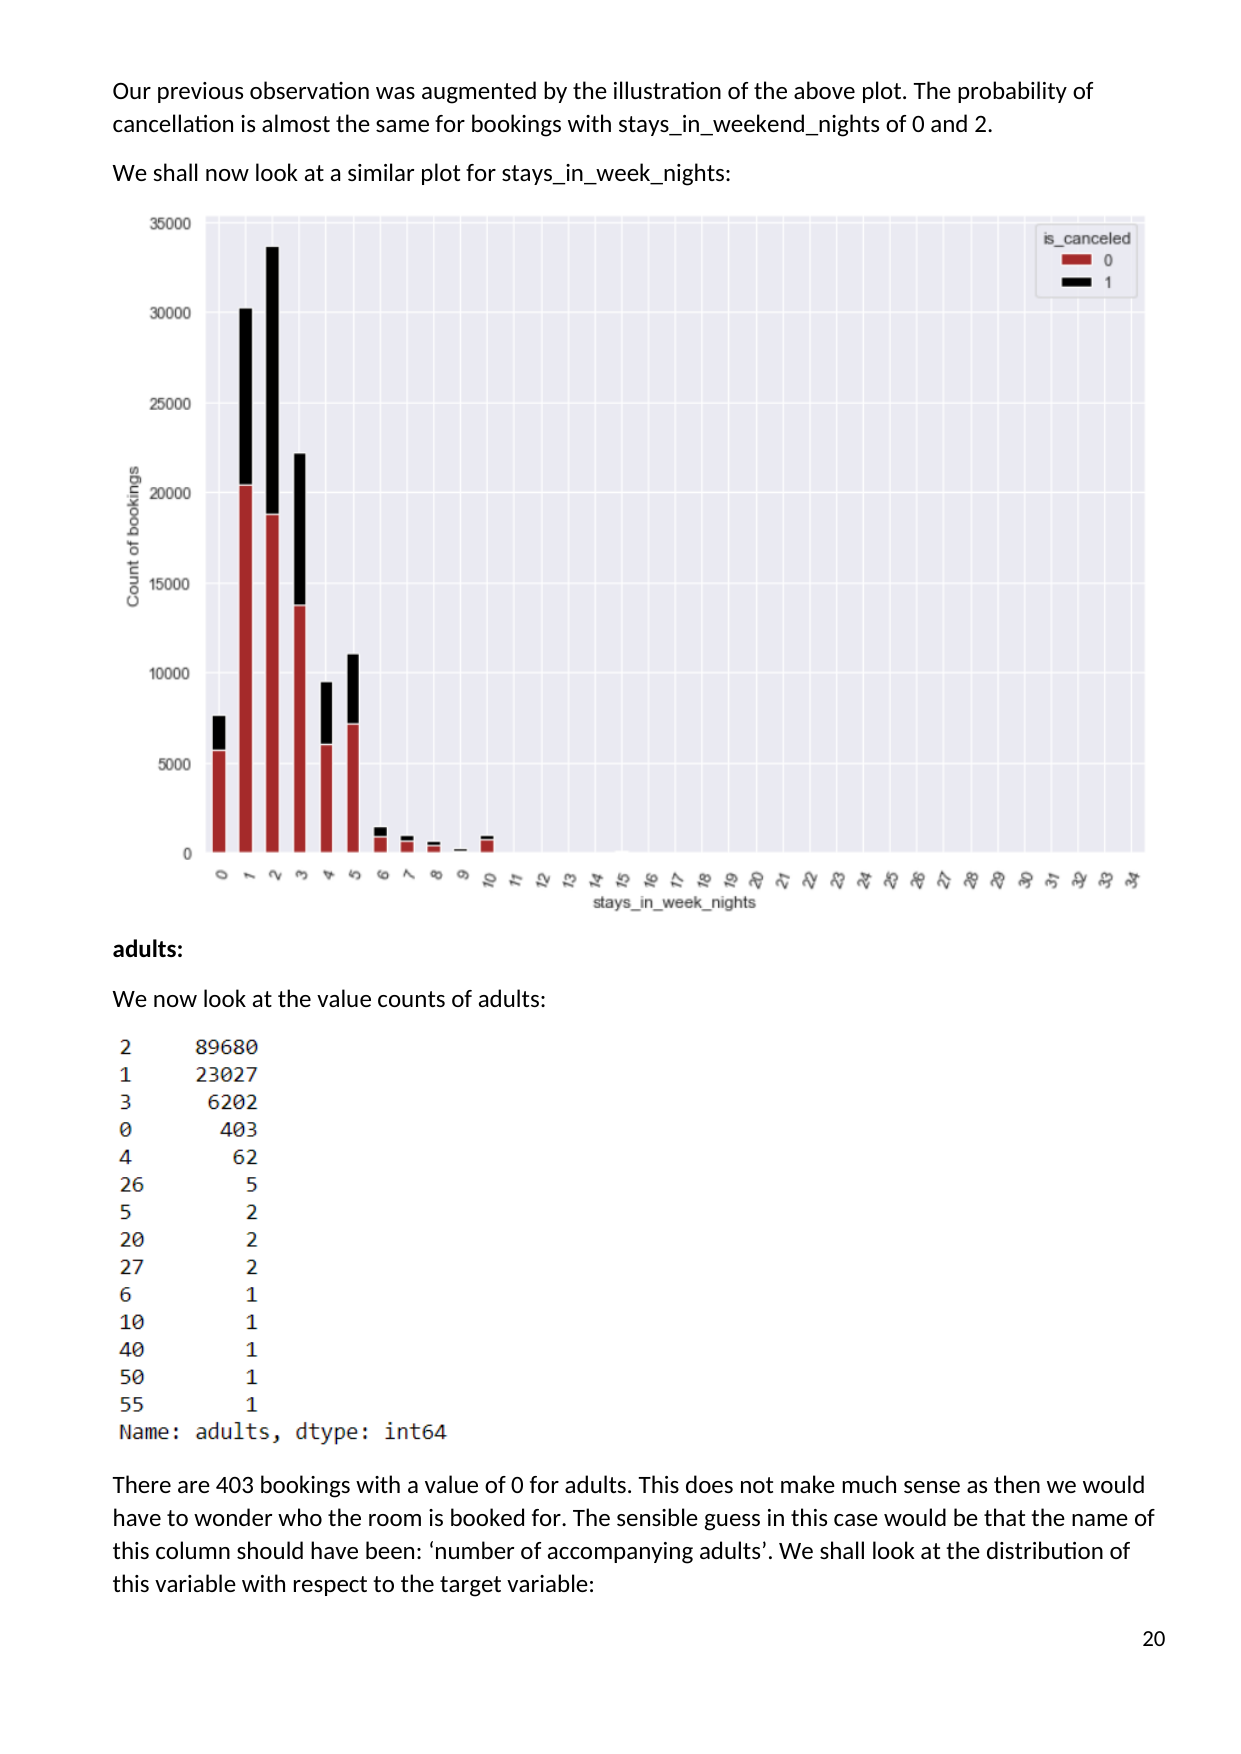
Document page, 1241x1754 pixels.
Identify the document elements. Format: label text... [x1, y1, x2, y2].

text We now look at the value counts of adults: [112, 983, 1165, 1014]
text There are 403 bookings with a value of 0 for adults. This does not make much sense as then we would have to wonder who the room is booked for. The sensible guess in this case would be that the name of this column should have been: ‘number of accompanying adults’. We shall look at the distribution of this variable with respect to the target variable: [112, 1469, 1165, 1598]
picture [112, 207, 1158, 915]
text We shall now look at a similar plot for stays_in_week_nights: [112, 157, 1165, 188]
text adults: [112, 934, 1165, 964]
picture [112, 1032, 449, 1451]
text Our previous observation was augmented by the illustration of the above plot. The probability of cancellation is almost the same for bookings with stays_in_weekend_nights of 0 and 2. [112, 75, 1165, 138]
